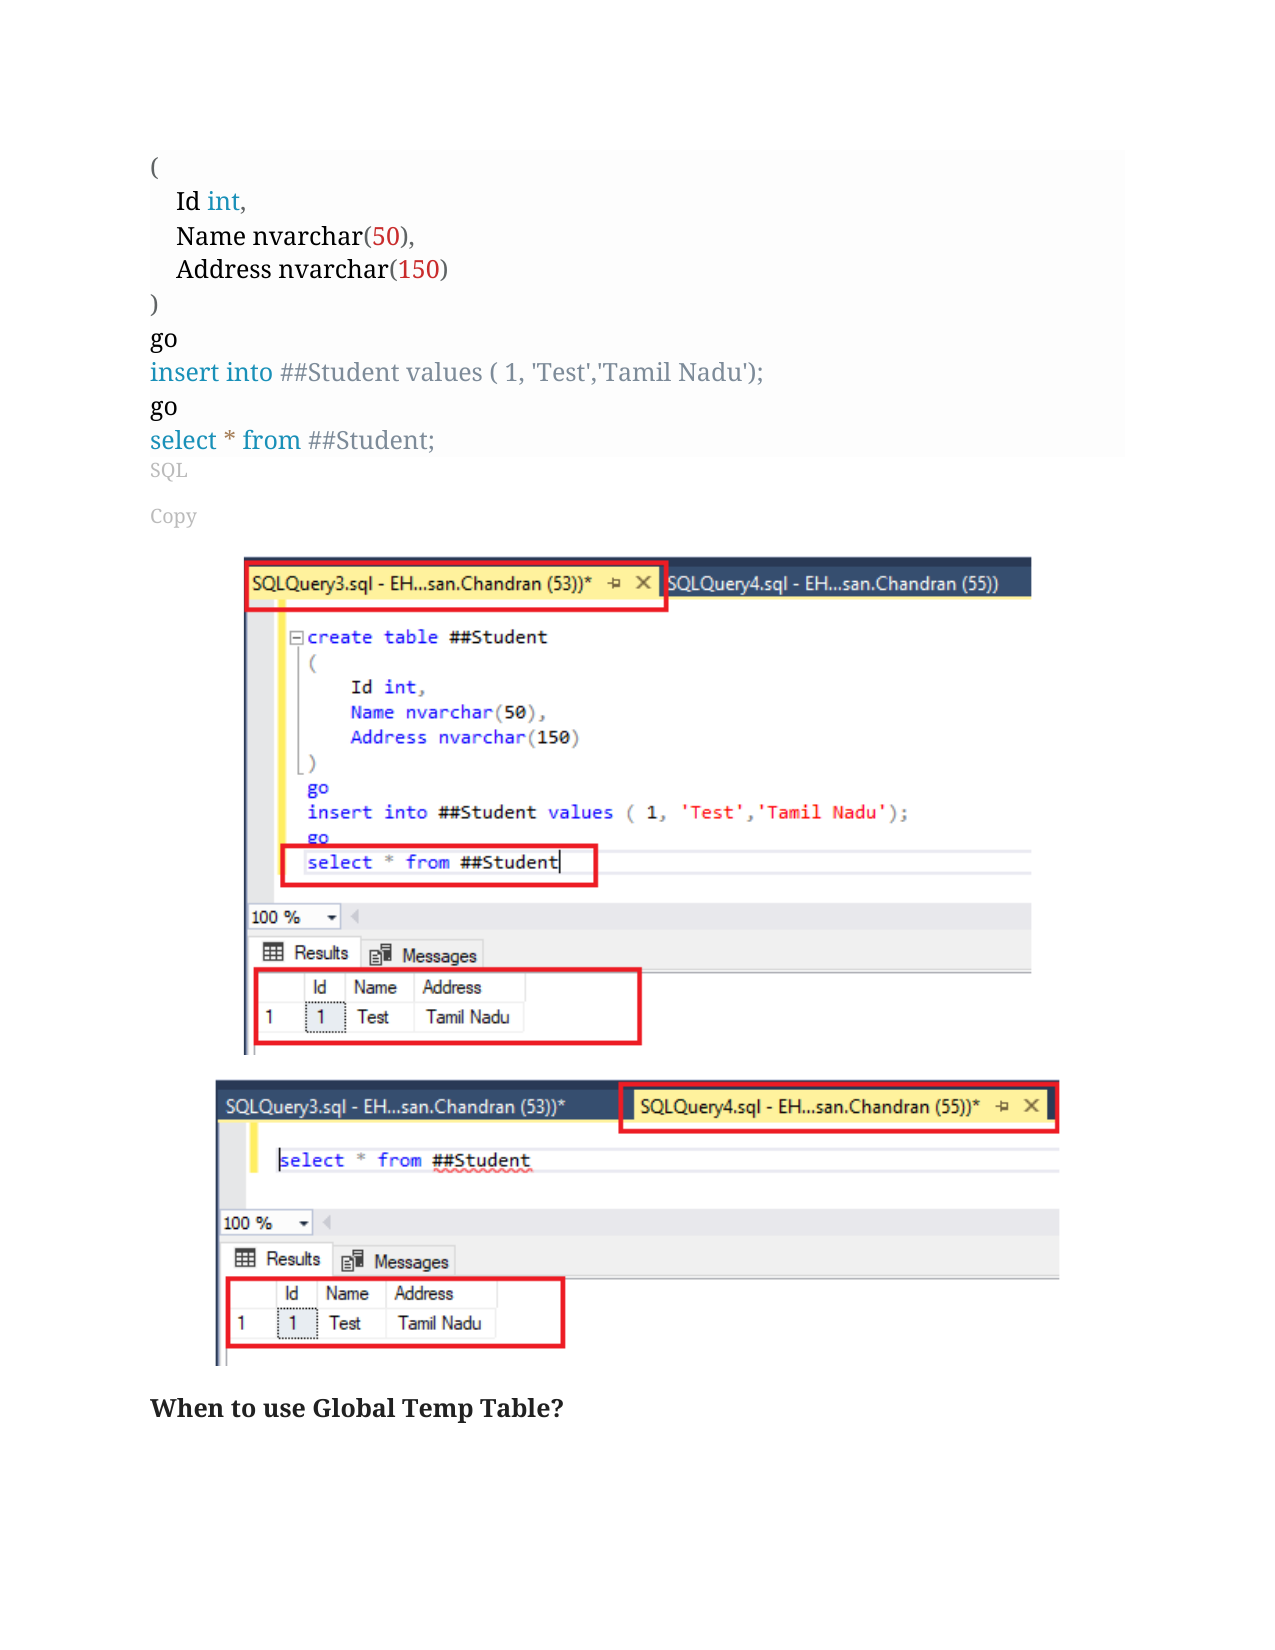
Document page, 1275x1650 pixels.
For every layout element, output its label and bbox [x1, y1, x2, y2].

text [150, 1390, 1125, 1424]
picture [215, 1079, 1060, 1366]
picture [243, 556, 1032, 1055]
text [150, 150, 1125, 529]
